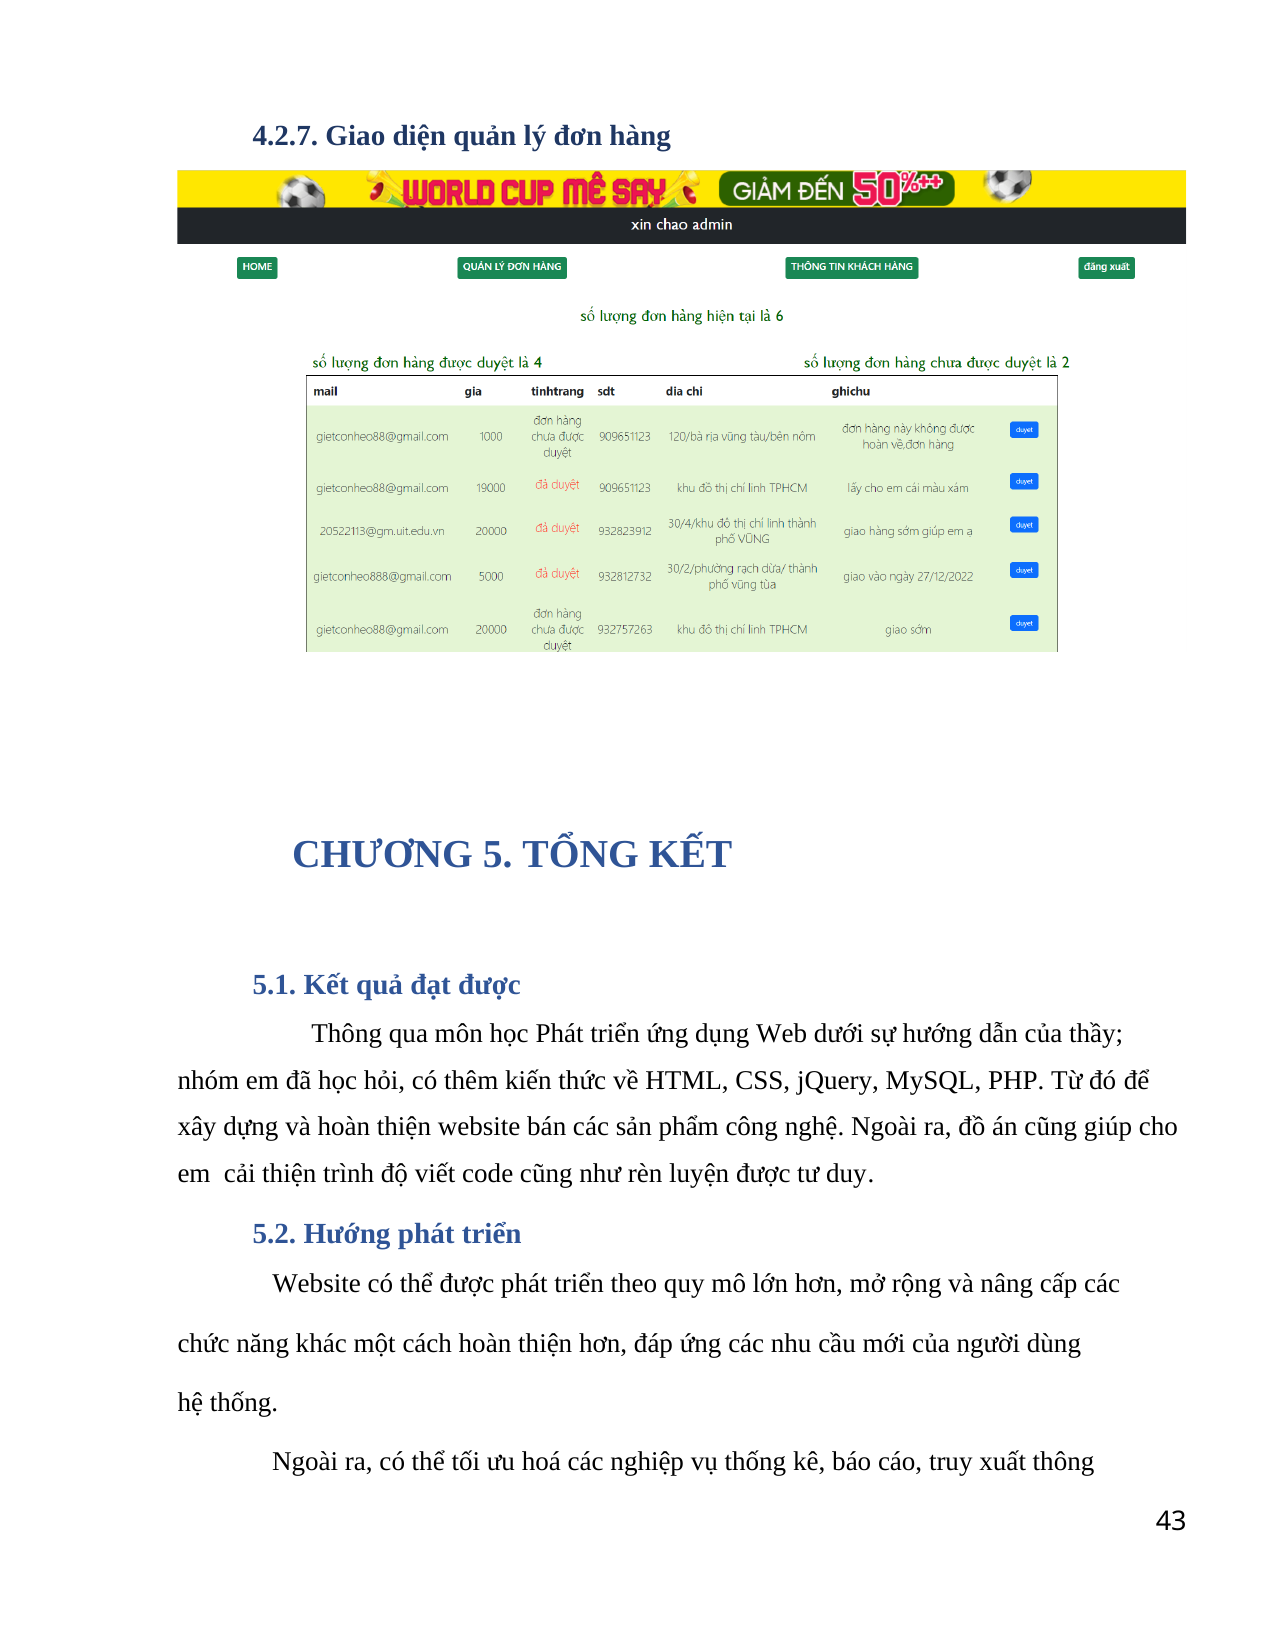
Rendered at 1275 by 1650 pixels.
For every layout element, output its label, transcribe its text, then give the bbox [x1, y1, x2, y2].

text chức năng khác một cách hoàn thiện hơn, đáp ứng các nhu cầu mới của người dùng [177, 1327, 1186, 1358]
picture [177, 168, 1187, 652]
text Website có thể được phát triển theo quy mô lớn hơn, mở rộng và nâng cấp các [177, 1267, 1186, 1298]
text Thông qua môn học Phát triển ứng dụng Web dưới sự hướng dẫn của thầy; nhóm em đã học hỏi, có thêm kiến thức về HTML, CSS, jQuery, MySQL, PHP. Từ đó để xây dựng và hoàn thiện website bán các sản phẩm công nghệ. Ngoài ra, đồ án cũng giúp cho em cải thiện trình độ viết code cũng như rèn luyện được tư duy. [177, 1017, 1186, 1188]
text Ngoài ra, có thể tối ưu hoá các nghiệp vụ thống kê, báo cáo, truy xuất thông [177, 1445, 1186, 1477]
subtitle CHƯƠNG 5. TỔNG KẾT [177, 831, 1186, 876]
subtitle 5.2. Hướng phát triển [177, 1216, 1186, 1250]
subtitle 4.2.7. Giao diện quản lý đơn hàng [177, 118, 1186, 152]
subtitle 5.1. Kết quả đạt được [177, 967, 1186, 1000]
text hệ thống. [177, 1386, 1186, 1417]
